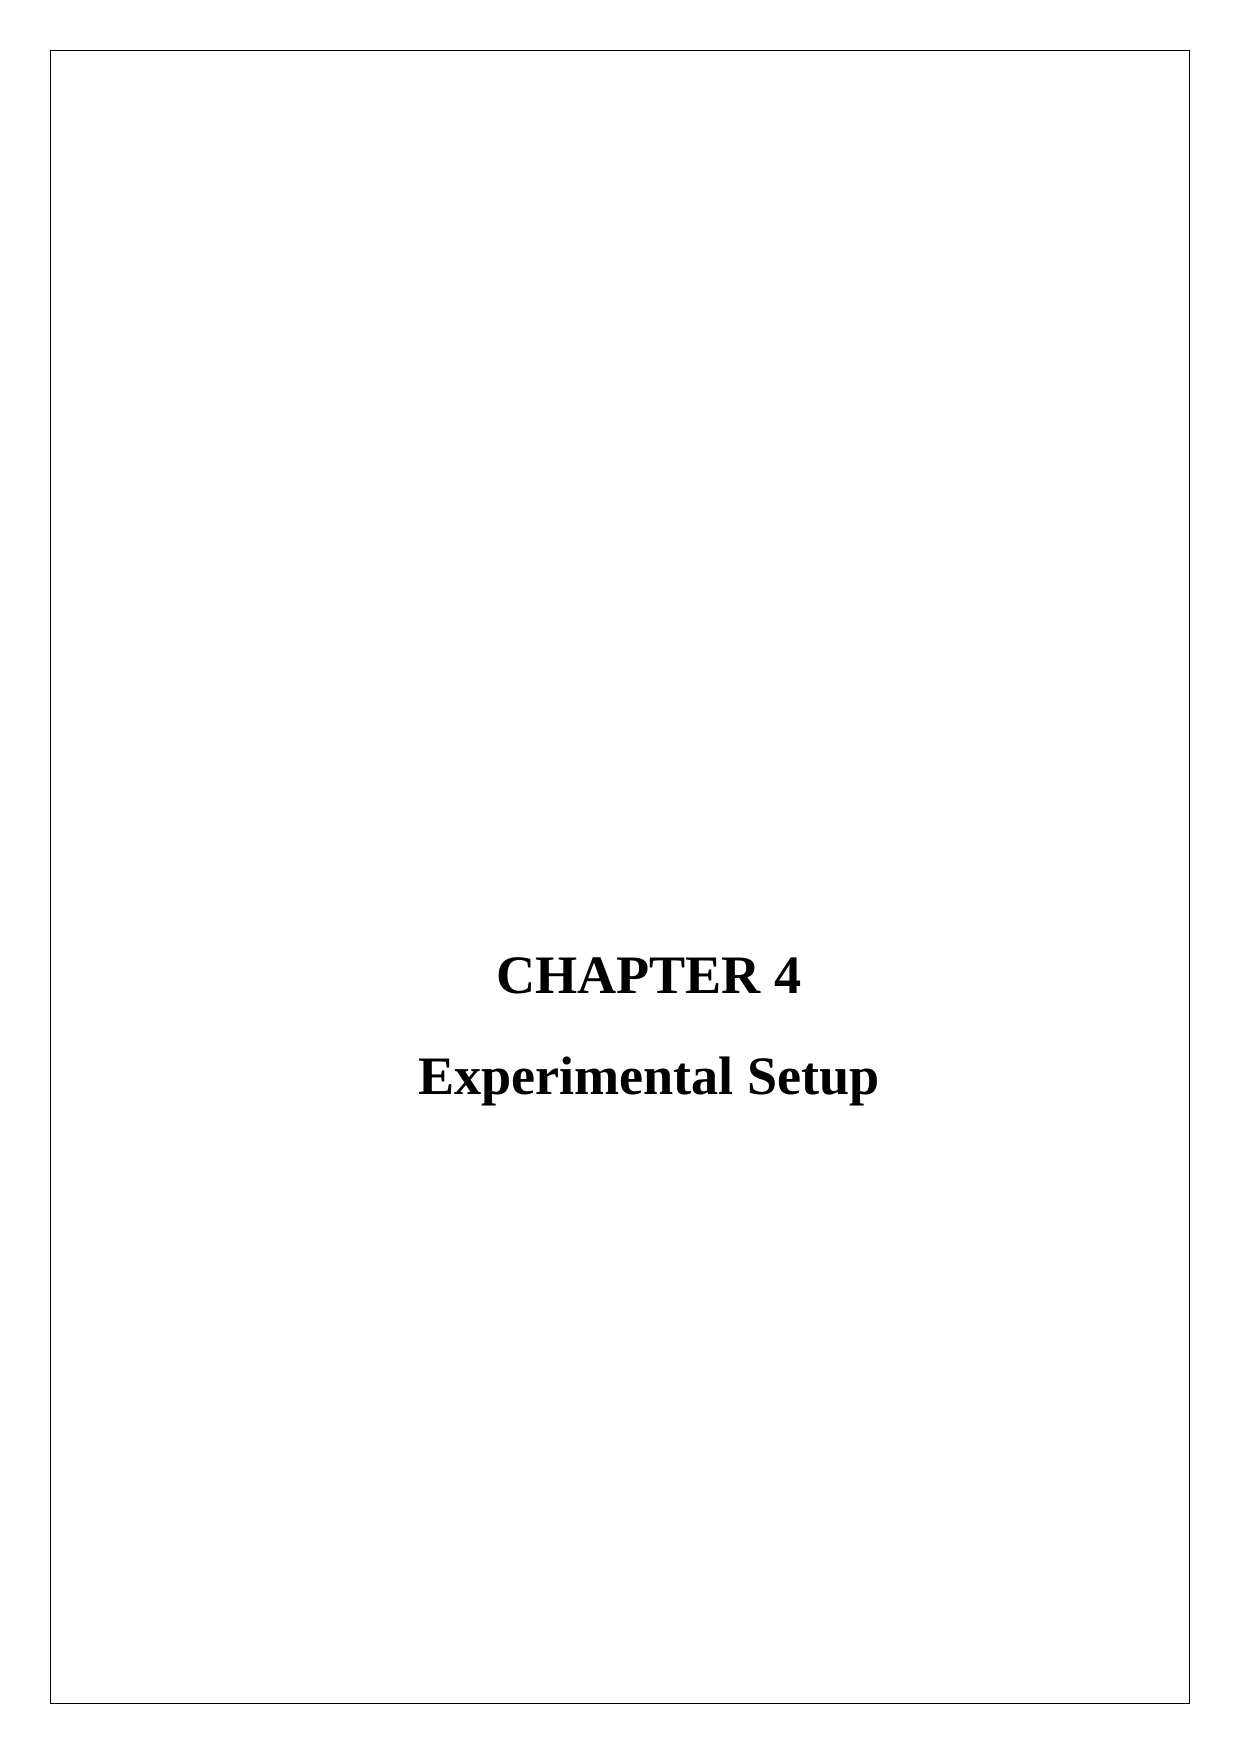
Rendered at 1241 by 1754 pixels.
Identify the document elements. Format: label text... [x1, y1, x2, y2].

subtitle Experimental Setup [139, 1044, 1158, 1106]
subtitle CHAPTER 4 [139, 943, 1158, 1005]
